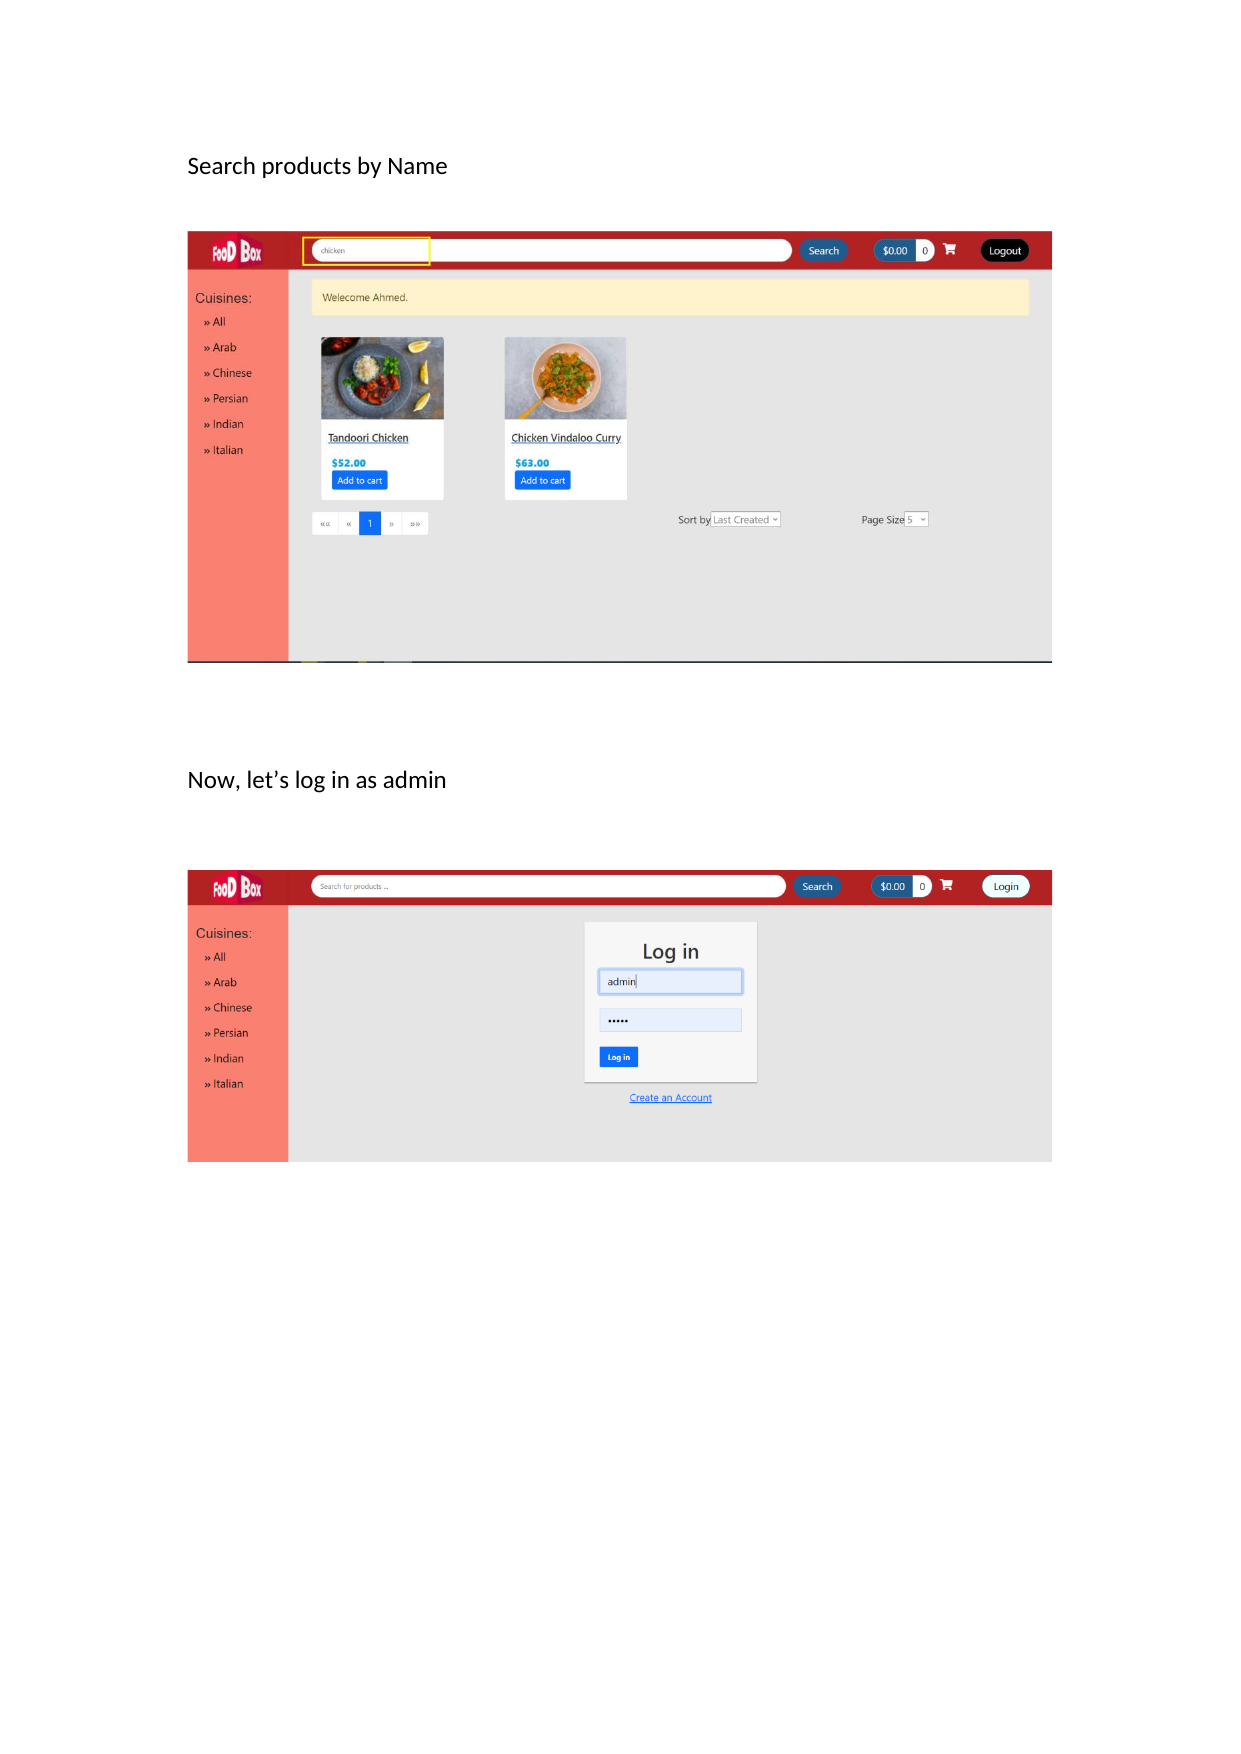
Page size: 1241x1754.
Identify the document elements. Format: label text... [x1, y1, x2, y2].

picture [187, 870, 1053, 1162]
text Search products by Name [187, 150, 1053, 181]
picture [187, 231, 1053, 663]
text Now, let’s log in as admin [187, 764, 1053, 794]
